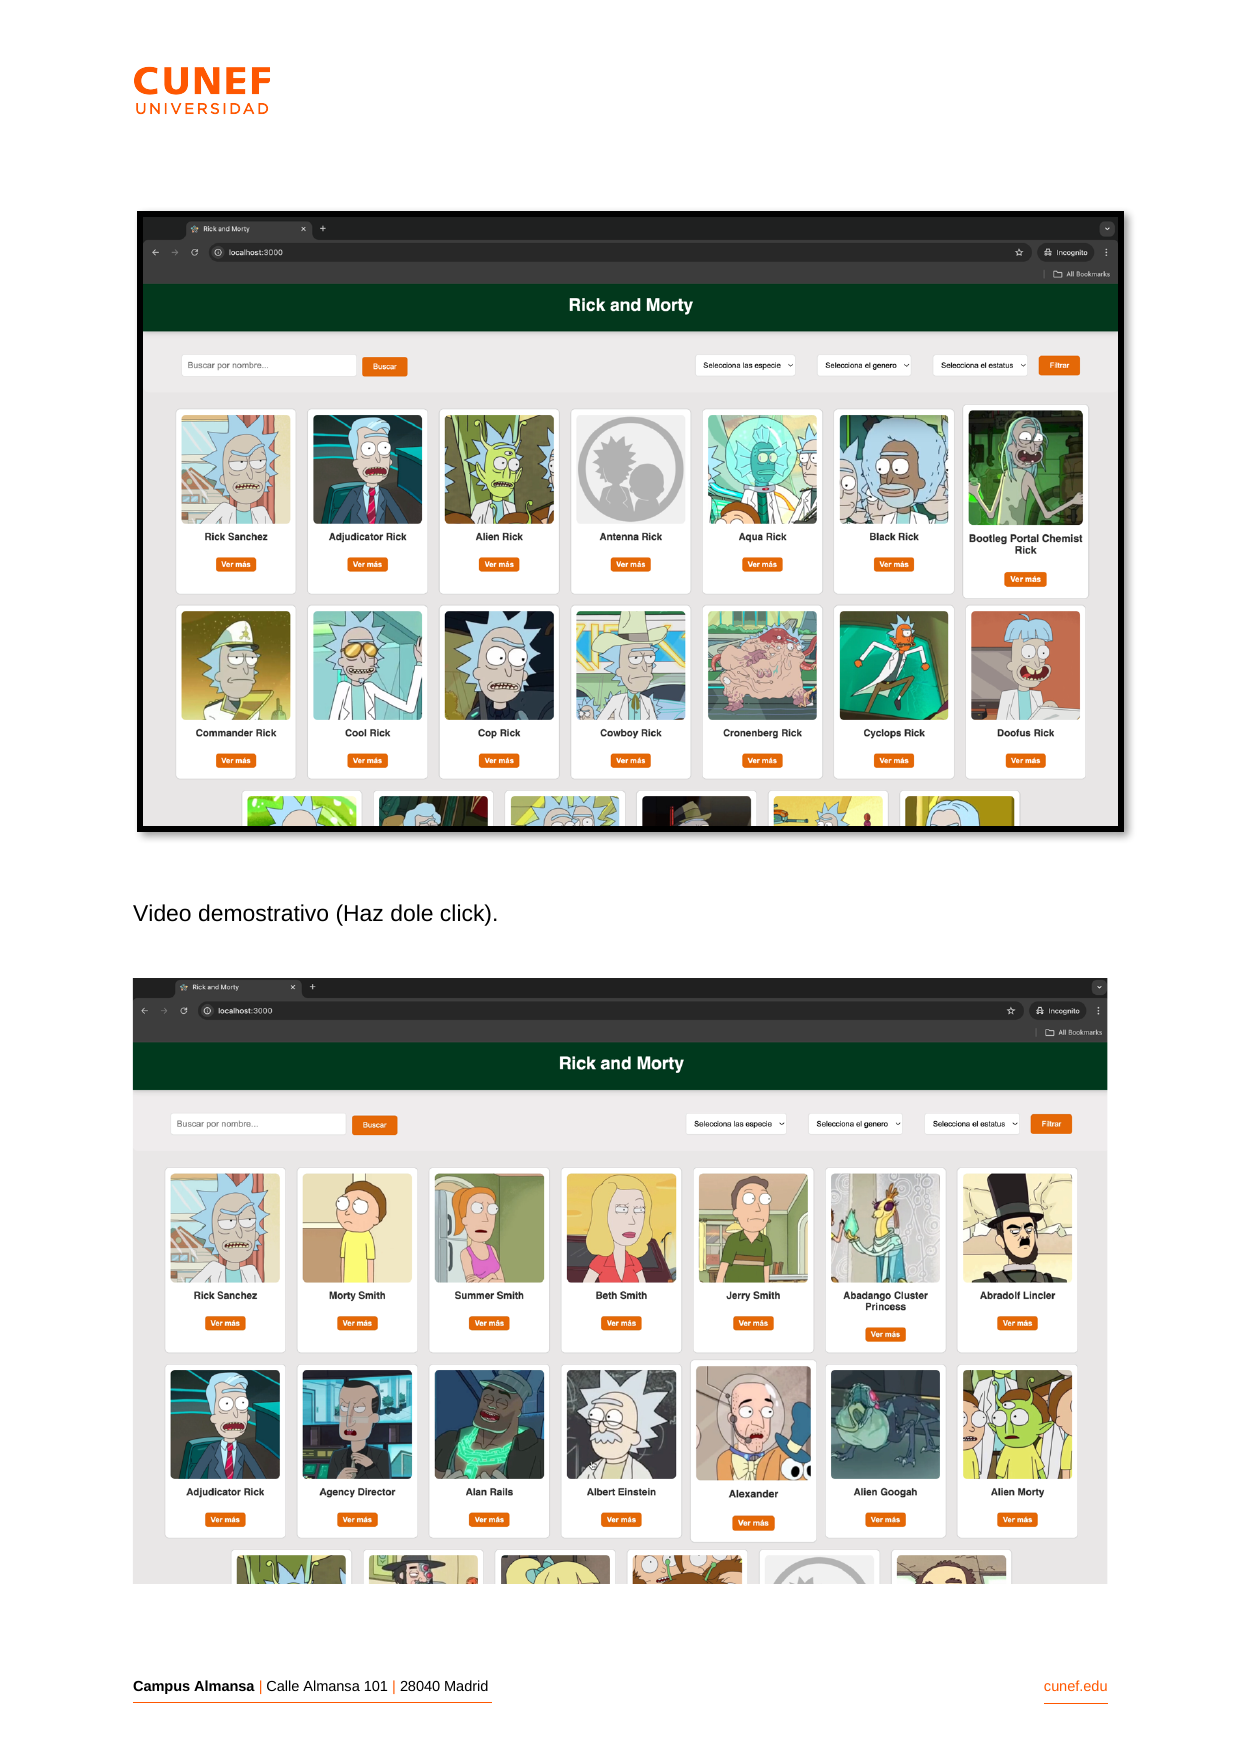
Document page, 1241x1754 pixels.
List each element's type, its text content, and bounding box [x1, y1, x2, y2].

picture [143, 217, 1118, 826]
picture [132, 978, 1108, 1584]
picture [109, 62, 294, 141]
text Video demostrativo (Haz dole click). [133, 900, 1107, 927]
